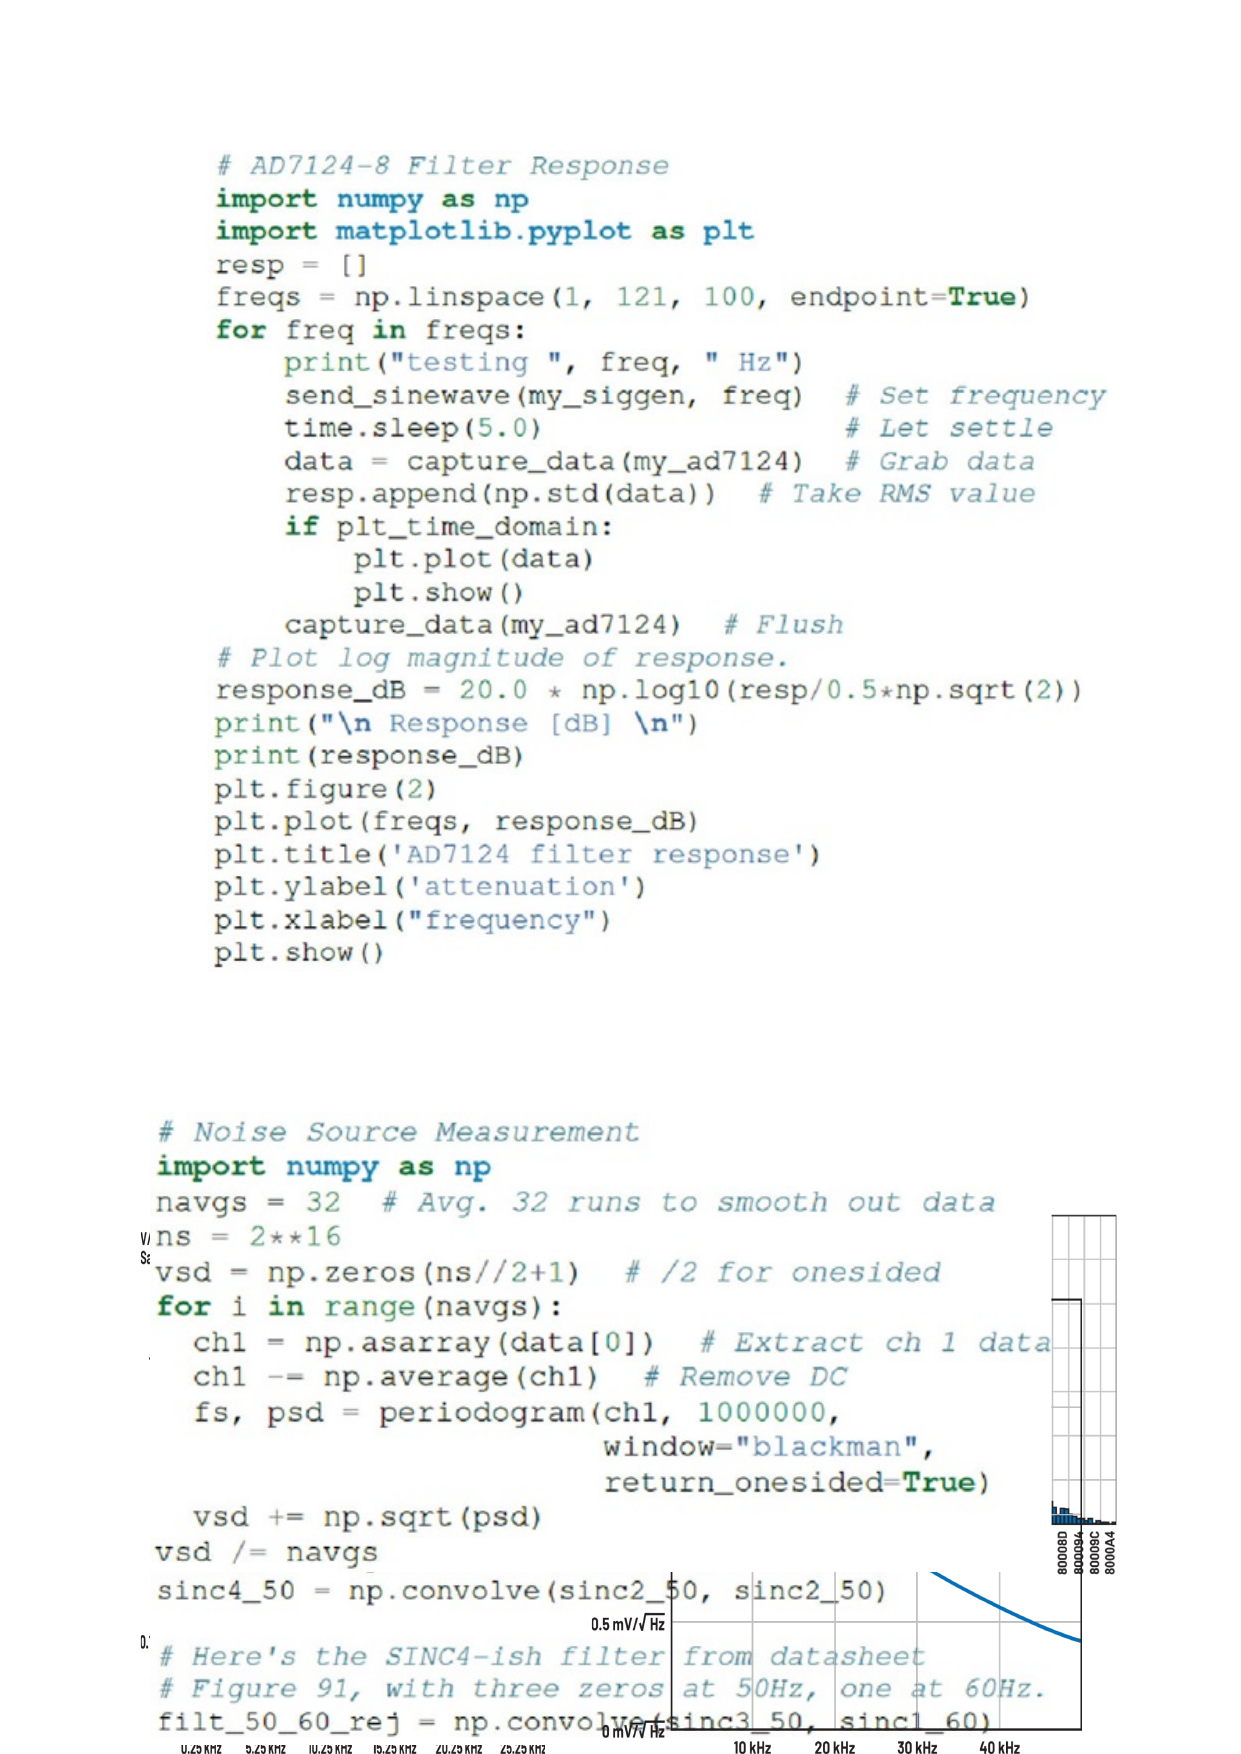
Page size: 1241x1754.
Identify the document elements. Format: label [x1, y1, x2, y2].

picture [207, 150, 1109, 972]
picture [140, 1112, 1117, 1754]
